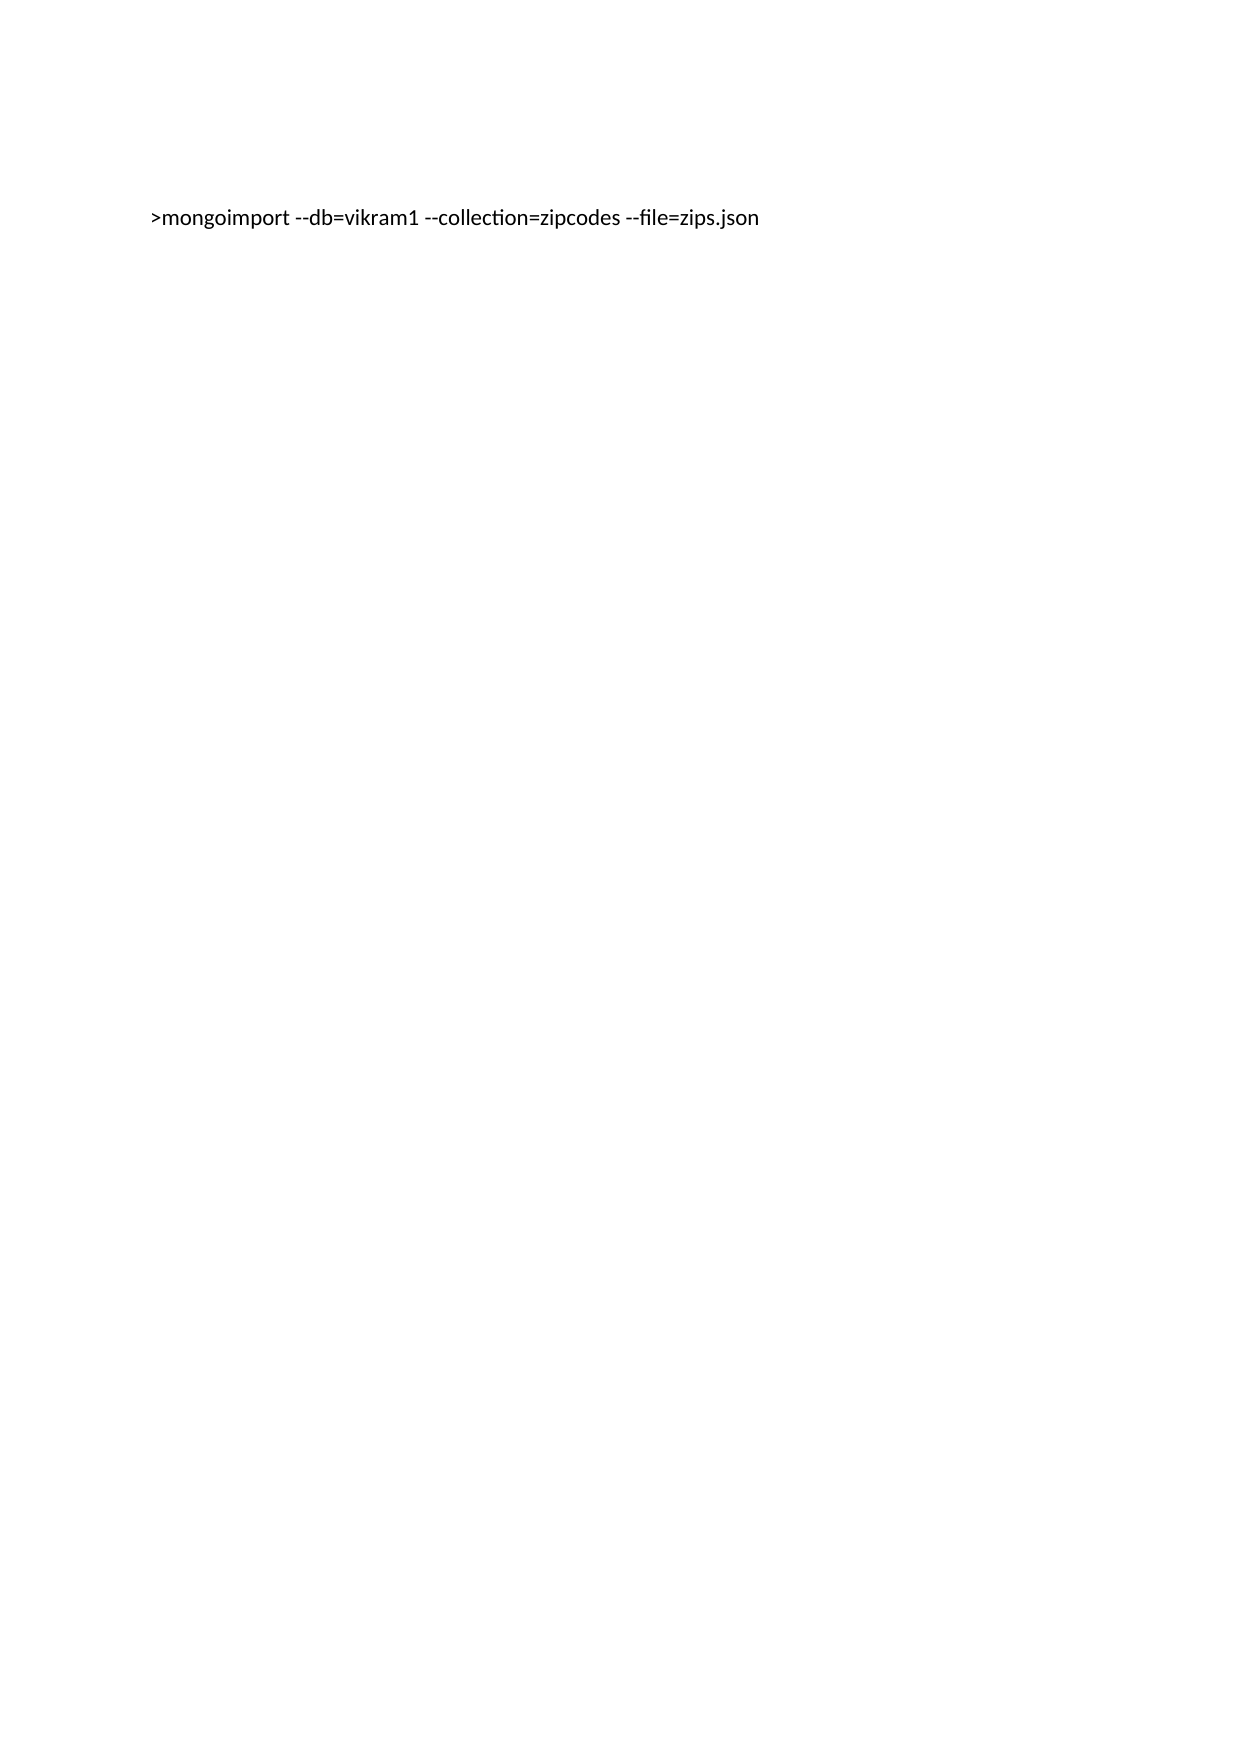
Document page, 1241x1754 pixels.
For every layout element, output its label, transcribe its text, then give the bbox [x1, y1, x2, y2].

text >mongoimport --db=vikram1 --collection=zipcodes --file=zips.json [150, 203, 1090, 231]
